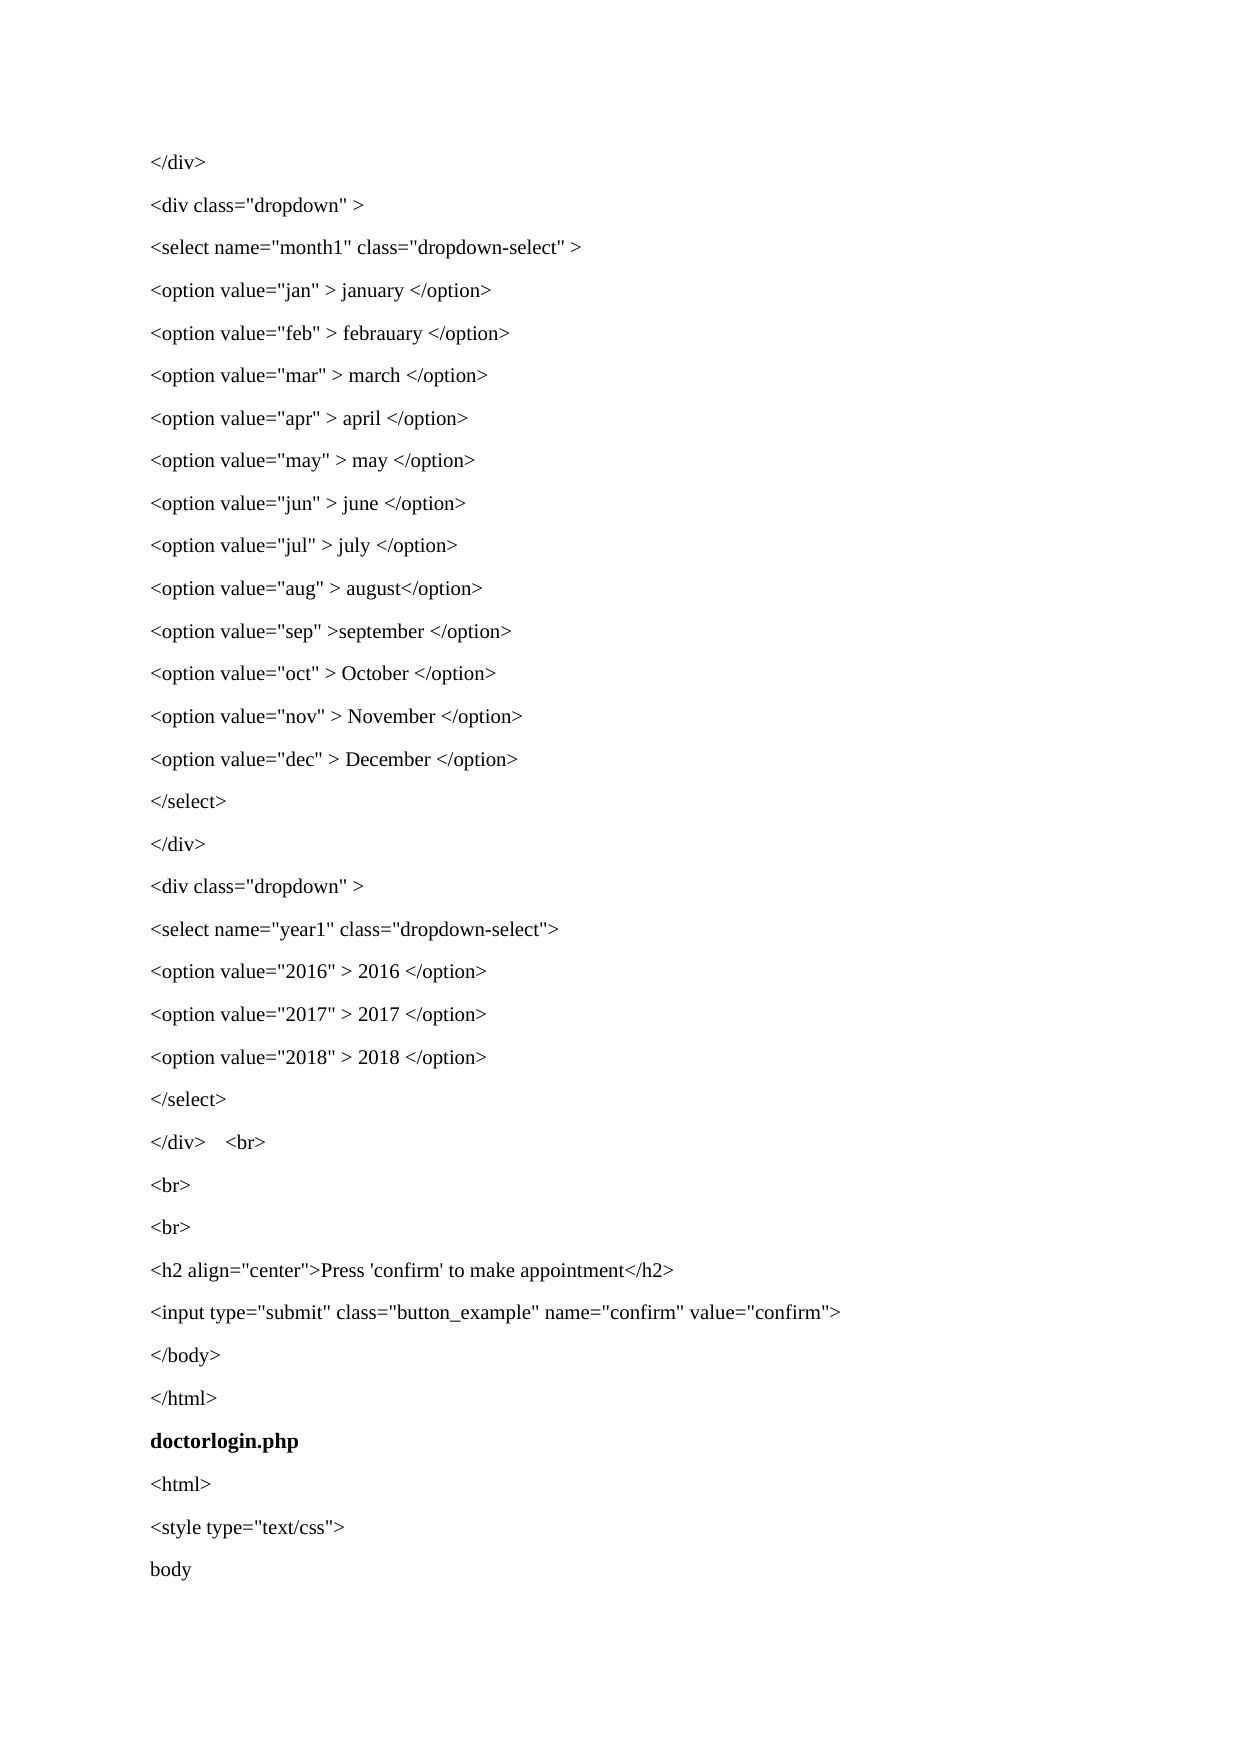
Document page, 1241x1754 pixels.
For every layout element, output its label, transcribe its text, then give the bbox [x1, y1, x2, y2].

text </select> [150, 1087, 1090, 1111]
text <option value="mar" > march </option> [150, 363, 1090, 387]
text <option value="aug" > august</option> [150, 576, 1090, 600]
text <option value="nov" > November </option> [150, 704, 1090, 728]
text <option value="may" > may </option> [150, 448, 1090, 472]
text <option value="2016" > 2016 </option> [150, 959, 1090, 983]
text </select> [150, 789, 1090, 813]
text <select name="month1" class="dropdown-select" > [150, 235, 1090, 259]
text <option value="oct" > October </option> [150, 661, 1090, 685]
text <h2 align="center">Press 'confirm' to make appointment</h2> [150, 1258, 1090, 1282]
text <br> [150, 1215, 1090, 1239]
text doctorlogin.php [150, 1428, 1090, 1453]
text <option value="2017" > 2017 </option> [150, 1002, 1090, 1026]
text </div> [150, 150, 1090, 174]
text <option value="sep" >september </option> [150, 619, 1090, 643]
text <br> [150, 1172, 1090, 1197]
text <option value="apr" > april </option> [150, 406, 1090, 430]
text <div class="dropdown" > [150, 874, 1090, 898]
text </body> [150, 1343, 1090, 1367]
text </html> [150, 1386, 1090, 1409]
text <option value="dec" > December </option> [150, 746, 1090, 771]
text <input type="submit" class="button_example" name="confirm" value="confirm"> [150, 1300, 1090, 1324]
text </div> <br> [150, 1130, 1090, 1154]
text <option value="jul" > july </option> [150, 533, 1090, 557]
text <div class="dropdown" > [150, 193, 1090, 217]
text <style type="text/css"> [150, 1514, 1090, 1539]
text <option value="jan" > january </option> [150, 278, 1090, 302]
text <option value="jun" > june </option> [150, 491, 1090, 515]
text body [150, 1557, 1090, 1581]
text <option value="2018" > 2018 </option> [150, 1045, 1090, 1069]
text <html> [150, 1472, 1090, 1496]
text <option value="feb" > febrauary </option> [150, 320, 1090, 344]
text <select name="year1" class="dropdown-select"> [150, 917, 1090, 941]
text </div> [150, 832, 1090, 856]
